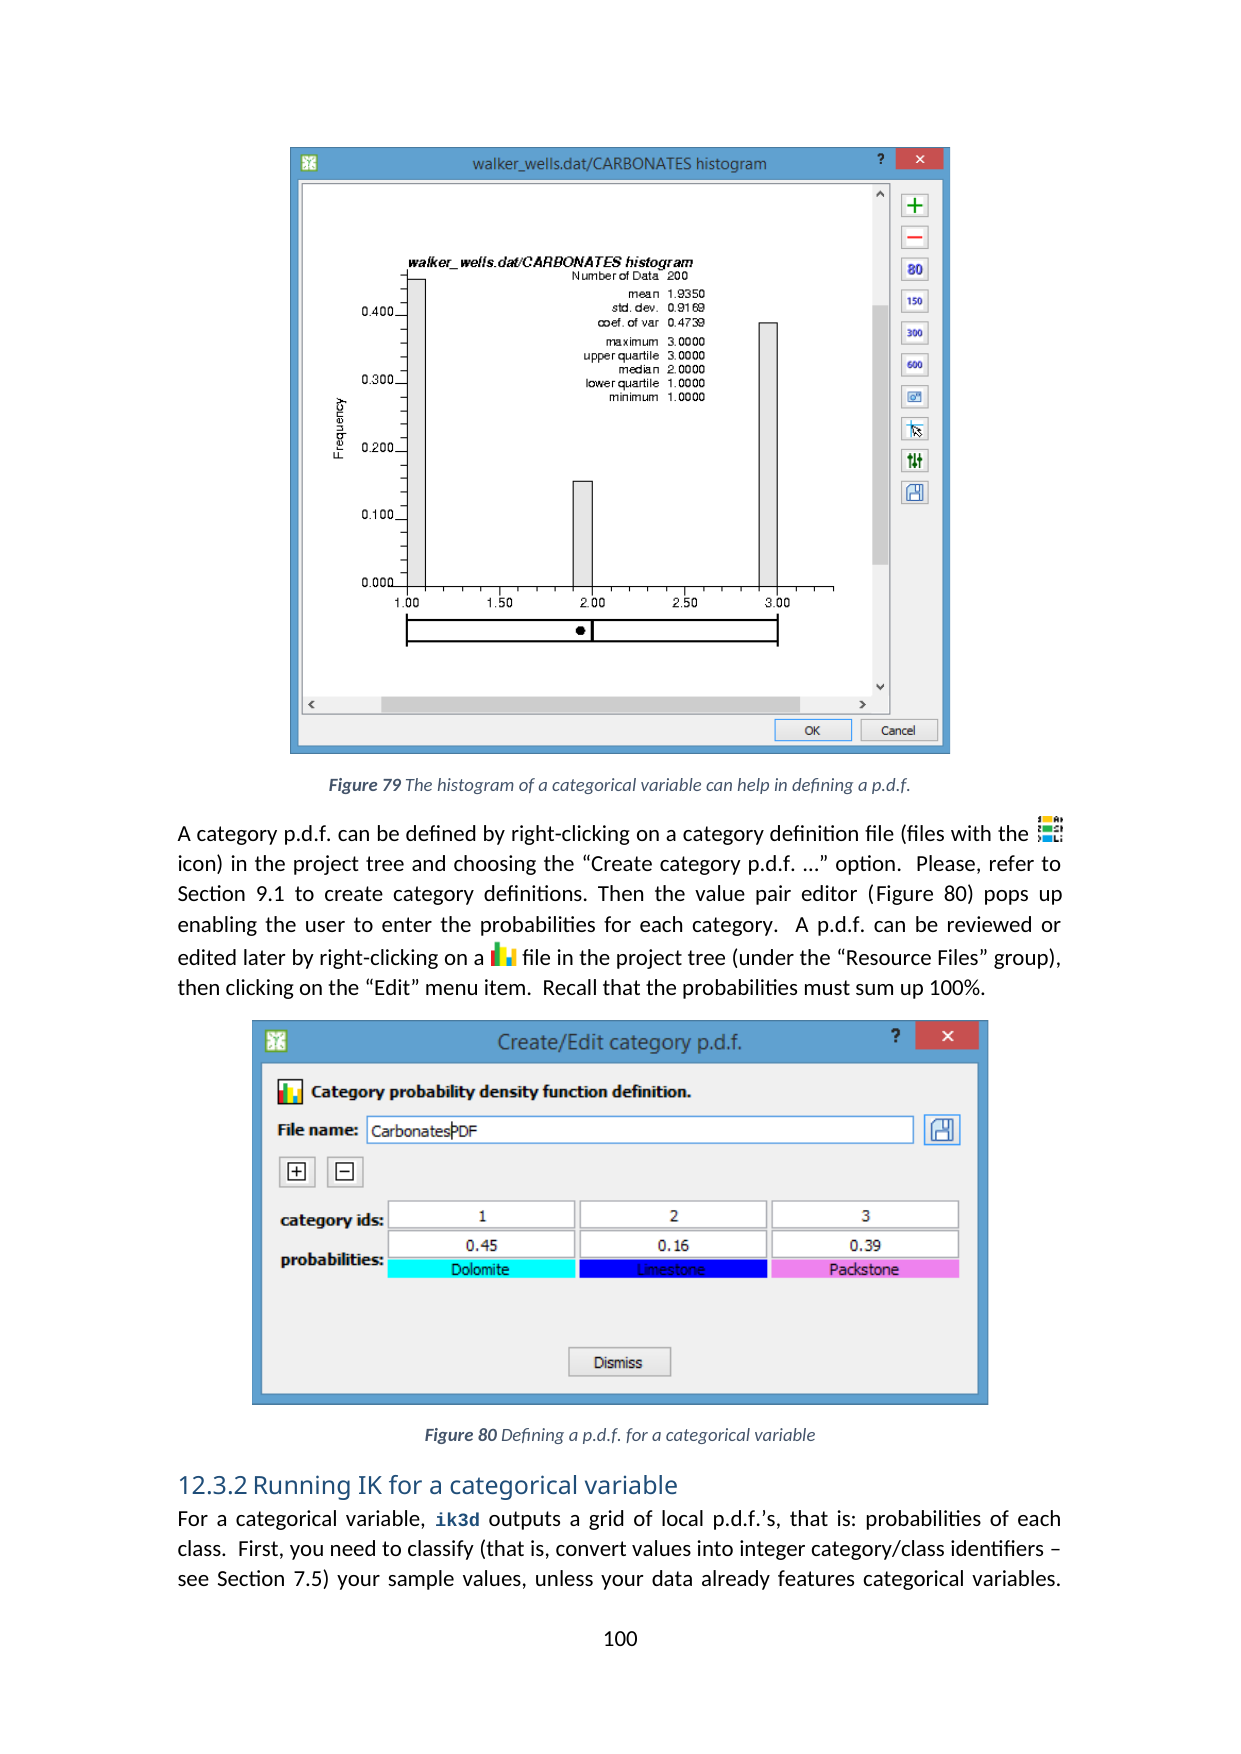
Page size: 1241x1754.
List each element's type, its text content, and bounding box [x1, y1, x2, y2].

picture [290, 147, 951, 754]
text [177, 1504, 1063, 1592]
text Figure 80 Defining a p.d.f. for a categorical variable [177, 1423, 1063, 1446]
picture [1038, 816, 1063, 842]
picture [252, 1020, 989, 1405]
picture [491, 940, 517, 966]
text A category p.d.f. can be defined by right-clicking on a category definition file (files with the icon) in the project tree and choosing the “Create category p.d.f. …” option. Please, refer to Section 9.1 to create category definitions. Then the value pair editor (Figure 76) pops up enabling the user to enter the probabilities for each category. A p.d.f. can be reviewed or edited later by right-clicking on a file in the project tree (under the “Resource Files” group), then clicking on the “Edit” menu item. Recall that the probabilities must sum up 100%. [177, 816, 1063, 1001]
subtitle Running IK for a categorical variable [177, 1467, 1063, 1501]
text Figure 79 The histogram of a categorical variable can help in defining a p.d.f. [177, 773, 1063, 796]
